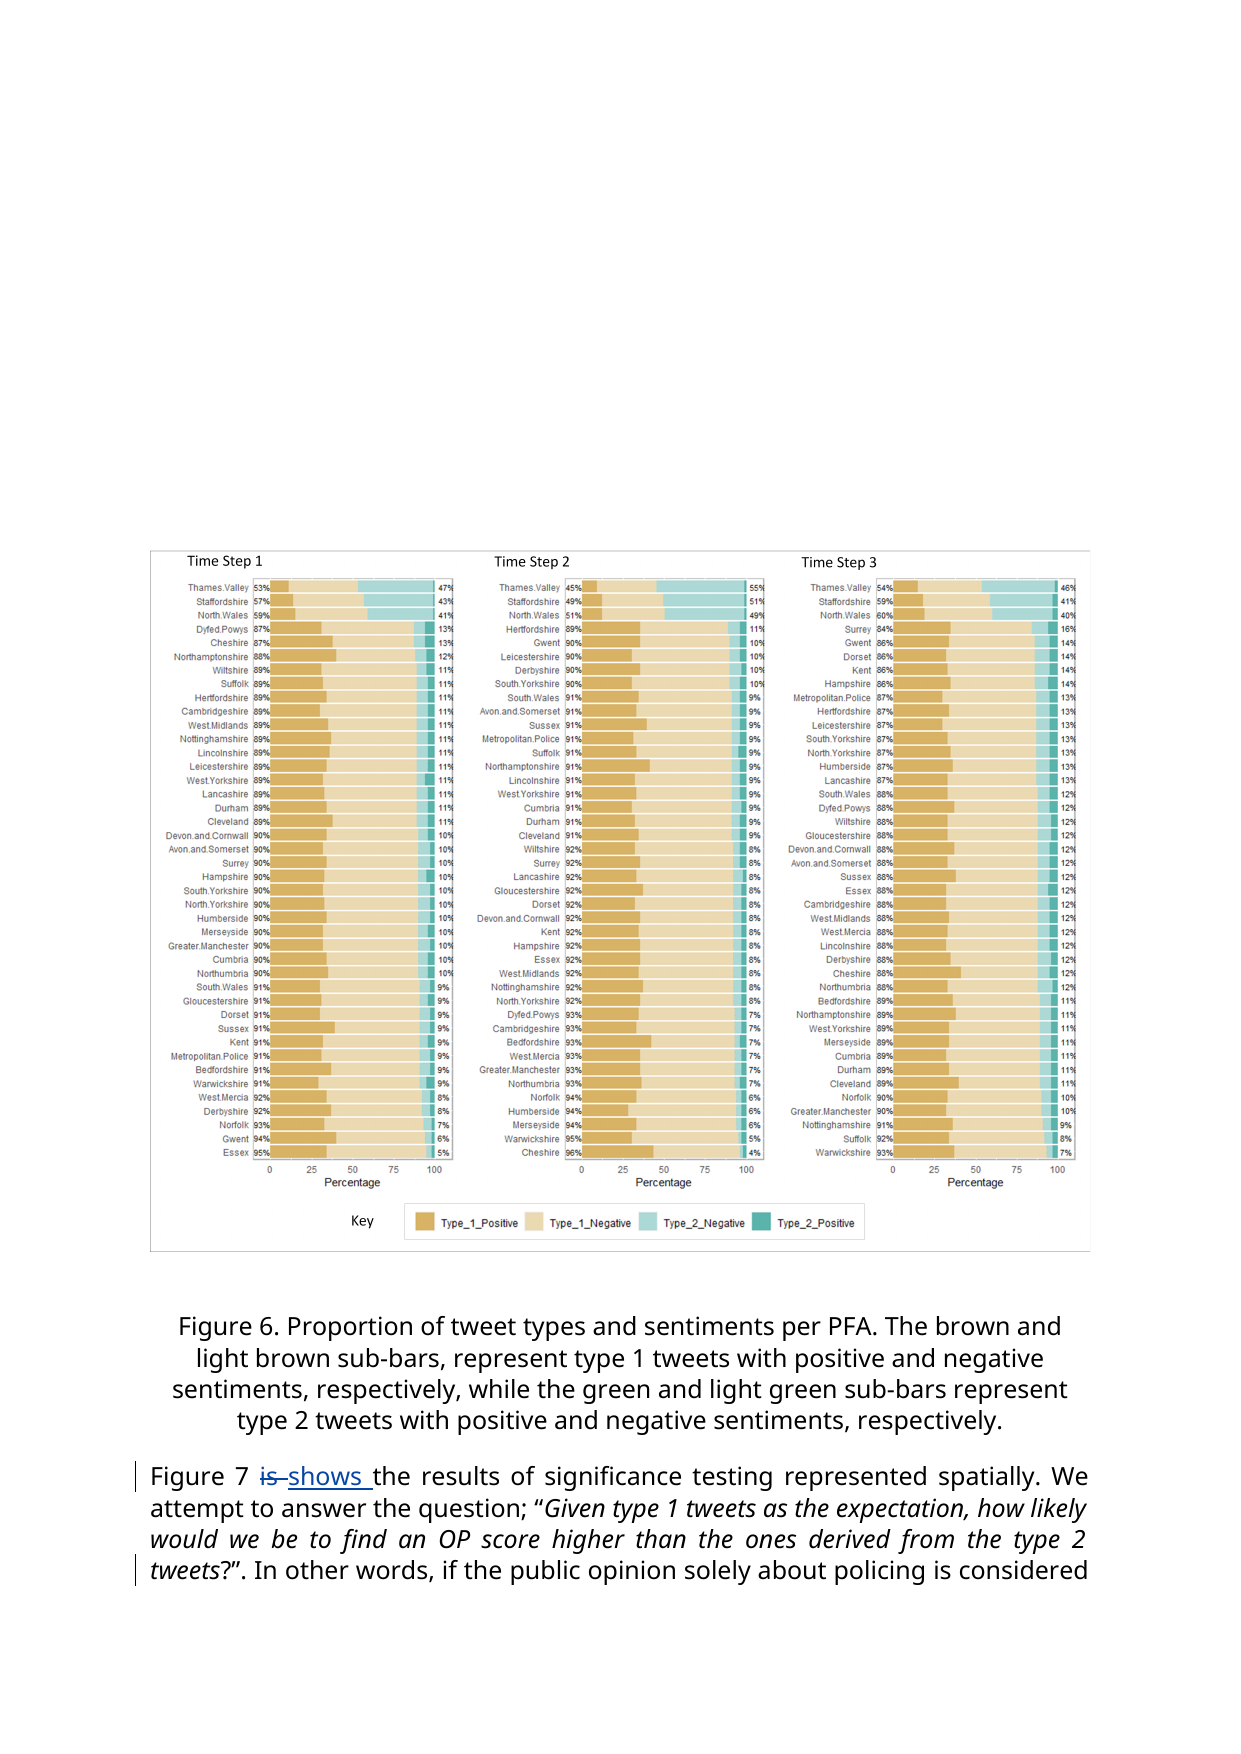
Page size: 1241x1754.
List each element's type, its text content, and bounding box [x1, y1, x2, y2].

text Figure 6. Proportion of tweet types and sentiments per PFA. The brown and light brown sub-bars, represent type 1 tweets with positive and negative sentiments, respectively, while the green and light green sub-bars represent type 2 tweets with positive and negative sentiments, respectively. [150, 1311, 1090, 1436]
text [150, 1461, 1090, 1586]
picture [150, 546, 1091, 1252]
